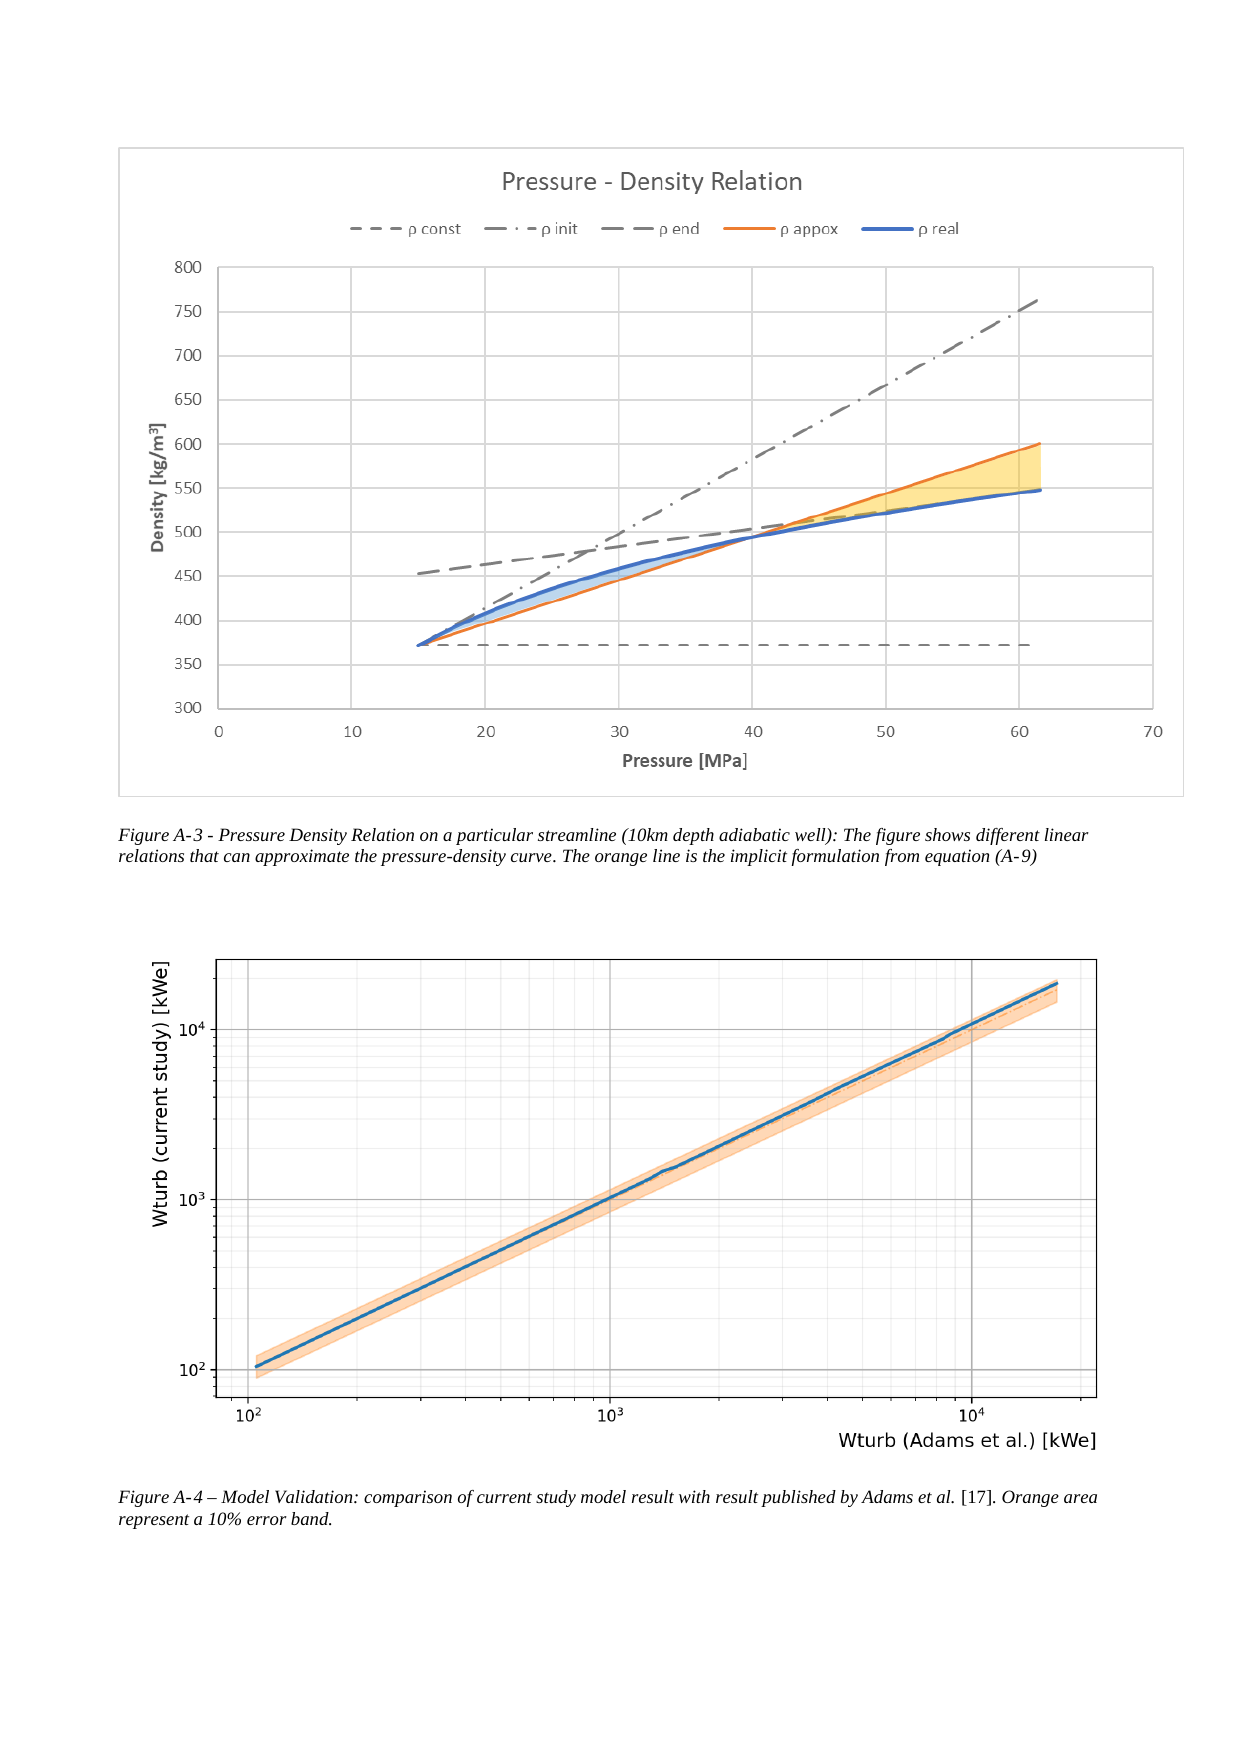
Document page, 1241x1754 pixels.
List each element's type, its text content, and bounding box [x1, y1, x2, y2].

picture [118, 147, 1184, 797]
text Figure A-4 – Model Validation: comparison of current study model result with result published by Adams et al. . Orange area represent a 10% error band. [118, 1486, 1122, 1529]
text Figure A-3 - Pressure Density Relation on a particular streamline (10km depth adiabatic well): The figure shows different linear relations that can approximate the pressure-density curve. The orange line is the implicit formulation from equation (A-9) [118, 823, 1122, 867]
picture [118, 891, 1127, 1460]
